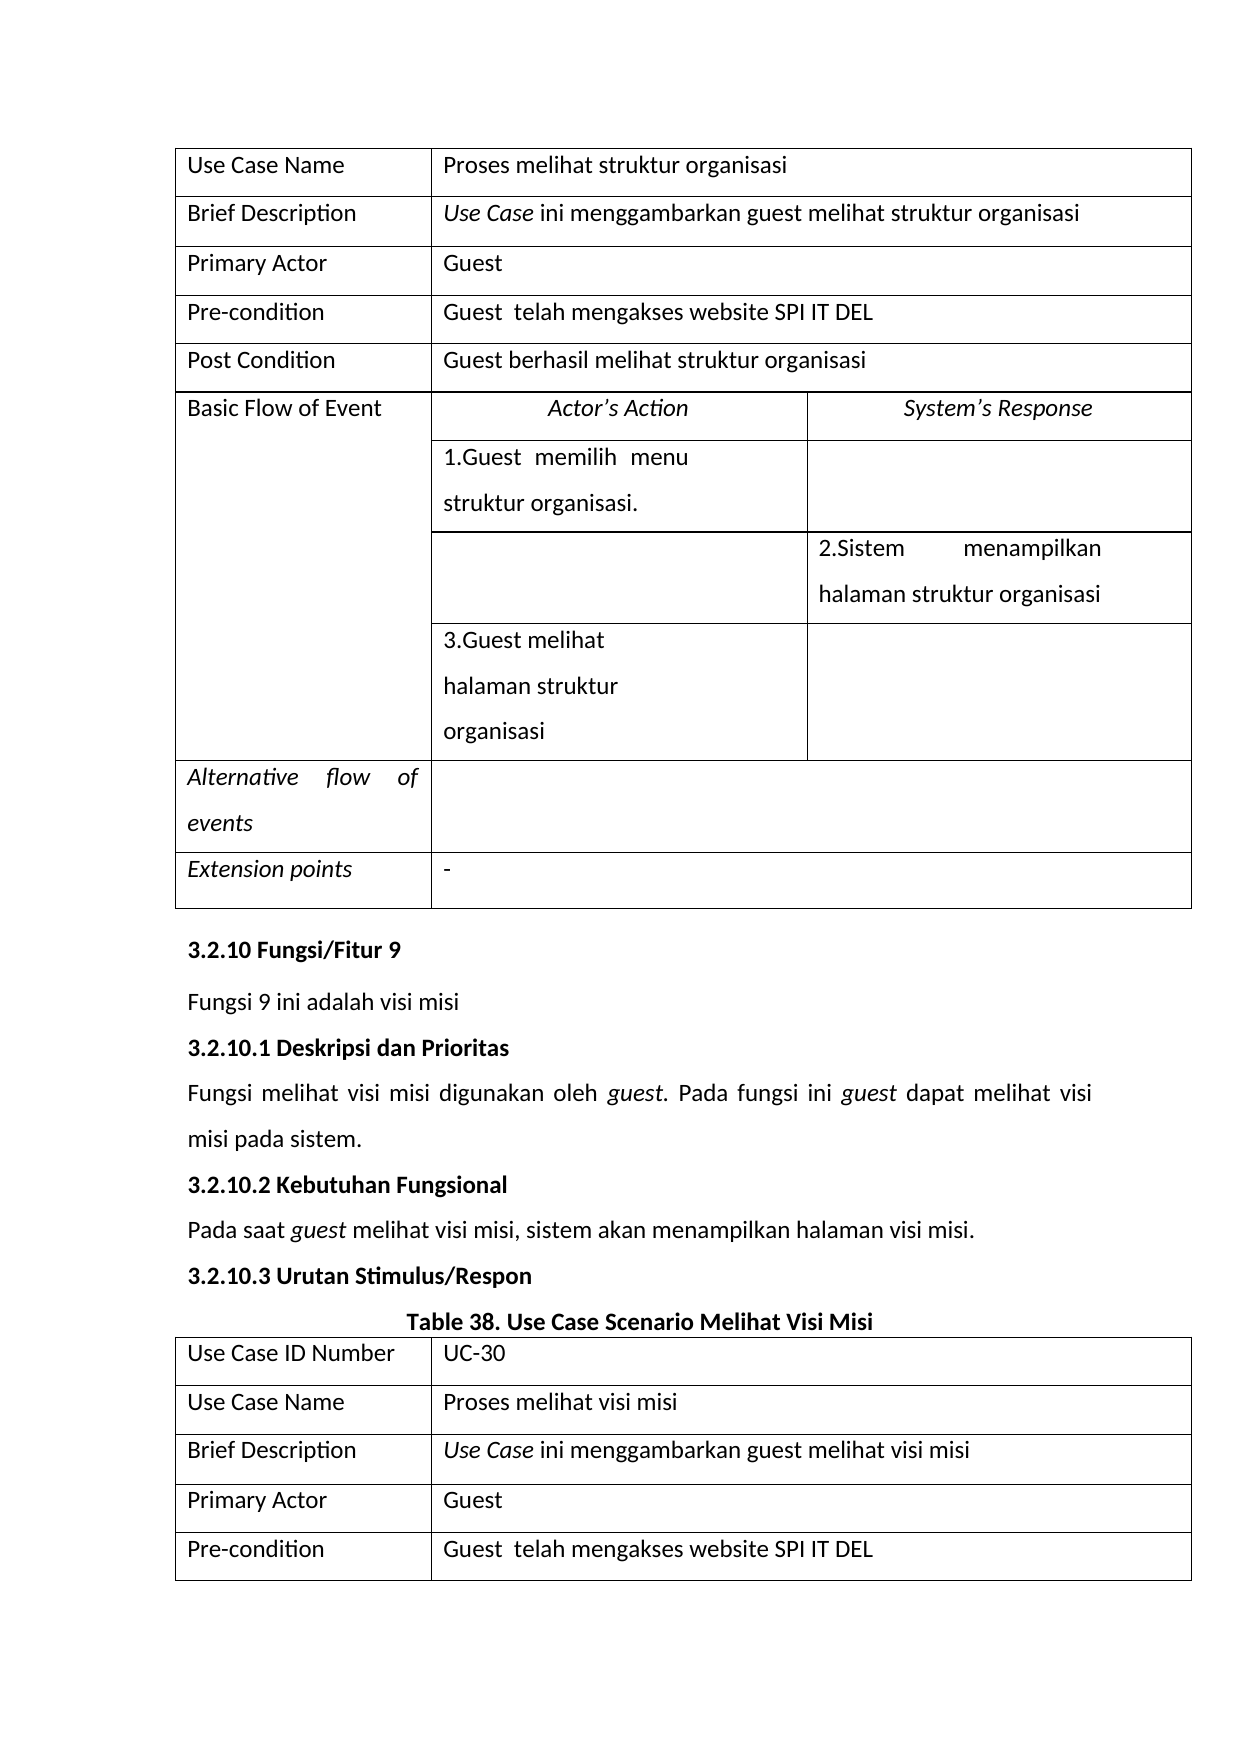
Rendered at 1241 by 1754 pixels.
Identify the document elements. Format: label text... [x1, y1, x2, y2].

table_cell Extension points [176, 853, 431, 908]
table_cell [808, 624, 1191, 760]
table_cell Guest [432, 1485, 1191, 1532]
table_cell Primary Actor [176, 247, 431, 294]
text Table 38. Use Case Scenario Melihat Visi Misi [187, 1306, 1092, 1337]
subtitle 3.2.10 Fungsi/Fitur 9 [187, 934, 1092, 964]
table_cell Primary Actor [176, 1485, 431, 1532]
table_header Use Case ID Number [176, 1338, 431, 1385]
table_cell System’s Response [808, 393, 1191, 440]
table_cell Basic Flow of Event [176, 393, 431, 760]
text Fungsi 9 ini adalah visi misi [187, 986, 1092, 1016]
table_cell [432, 533, 807, 623]
table_cell Proses melihat struktur organisasi [432, 149, 1191, 196]
text Pada saat guest melihat visi misi, sistem akan menampilkan halaman visi misi. [187, 1214, 1092, 1245]
table_cell Use Case Name [176, 1386, 431, 1433]
table_cell Actor’s Action [432, 393, 807, 440]
table_cell Post Condition [176, 344, 431, 391]
table_cell Brief Description [176, 1435, 431, 1483]
table_cell 2.Sistem menampilkan halaman struktur organisasi [808, 533, 1191, 623]
table_cell 1.Guest memilih menu struktur organisasi. [432, 441, 807, 531]
text Fungsi melihat visi misi digunakan oleh guest. Pada fungsi ini guest dapat melihat visi misi pada sistem. [187, 1077, 1092, 1154]
table_cell Alternative flow of events [176, 761, 431, 852]
table_cell Brief Description [176, 197, 431, 246]
table_cell Guest [432, 247, 1191, 294]
table_cell Use Case ini menggambarkan guest melihat visi misi [432, 1435, 1191, 1483]
table_cell Guest telah mengakses website SPI IT DEL [432, 1533, 1191, 1580]
table_cell Guest telah mengakses website SPI IT DEL [432, 296, 1191, 343]
text 3.2.10.2 Kebutuhan Fungsional [187, 1169, 1092, 1199]
table_cell Pre-condition [176, 296, 431, 343]
text 3.2.10.1 Deskripsi dan Prioritas [187, 1032, 1092, 1062]
table_cell Guest berhasil melihat struktur organisasi [432, 344, 1191, 391]
table_header UC-30 [432, 1338, 1191, 1385]
table_cell Pre-condition [176, 1533, 431, 1580]
text 3.2.10.3 Urutan Stimulus/Respon [187, 1260, 1092, 1291]
table_cell Proses melihat visi misi [432, 1386, 1191, 1433]
table_cell 3.Guest melihat halaman struktur organisasi [432, 624, 807, 760]
table_cell Use Case ini menggambarkan guest melihat struktur organisasi [432, 197, 1191, 246]
table_cell [808, 441, 1191, 531]
table_cell Use Case Name [176, 149, 431, 196]
table_cell - [432, 853, 1191, 908]
table_cell [432, 761, 1191, 852]
